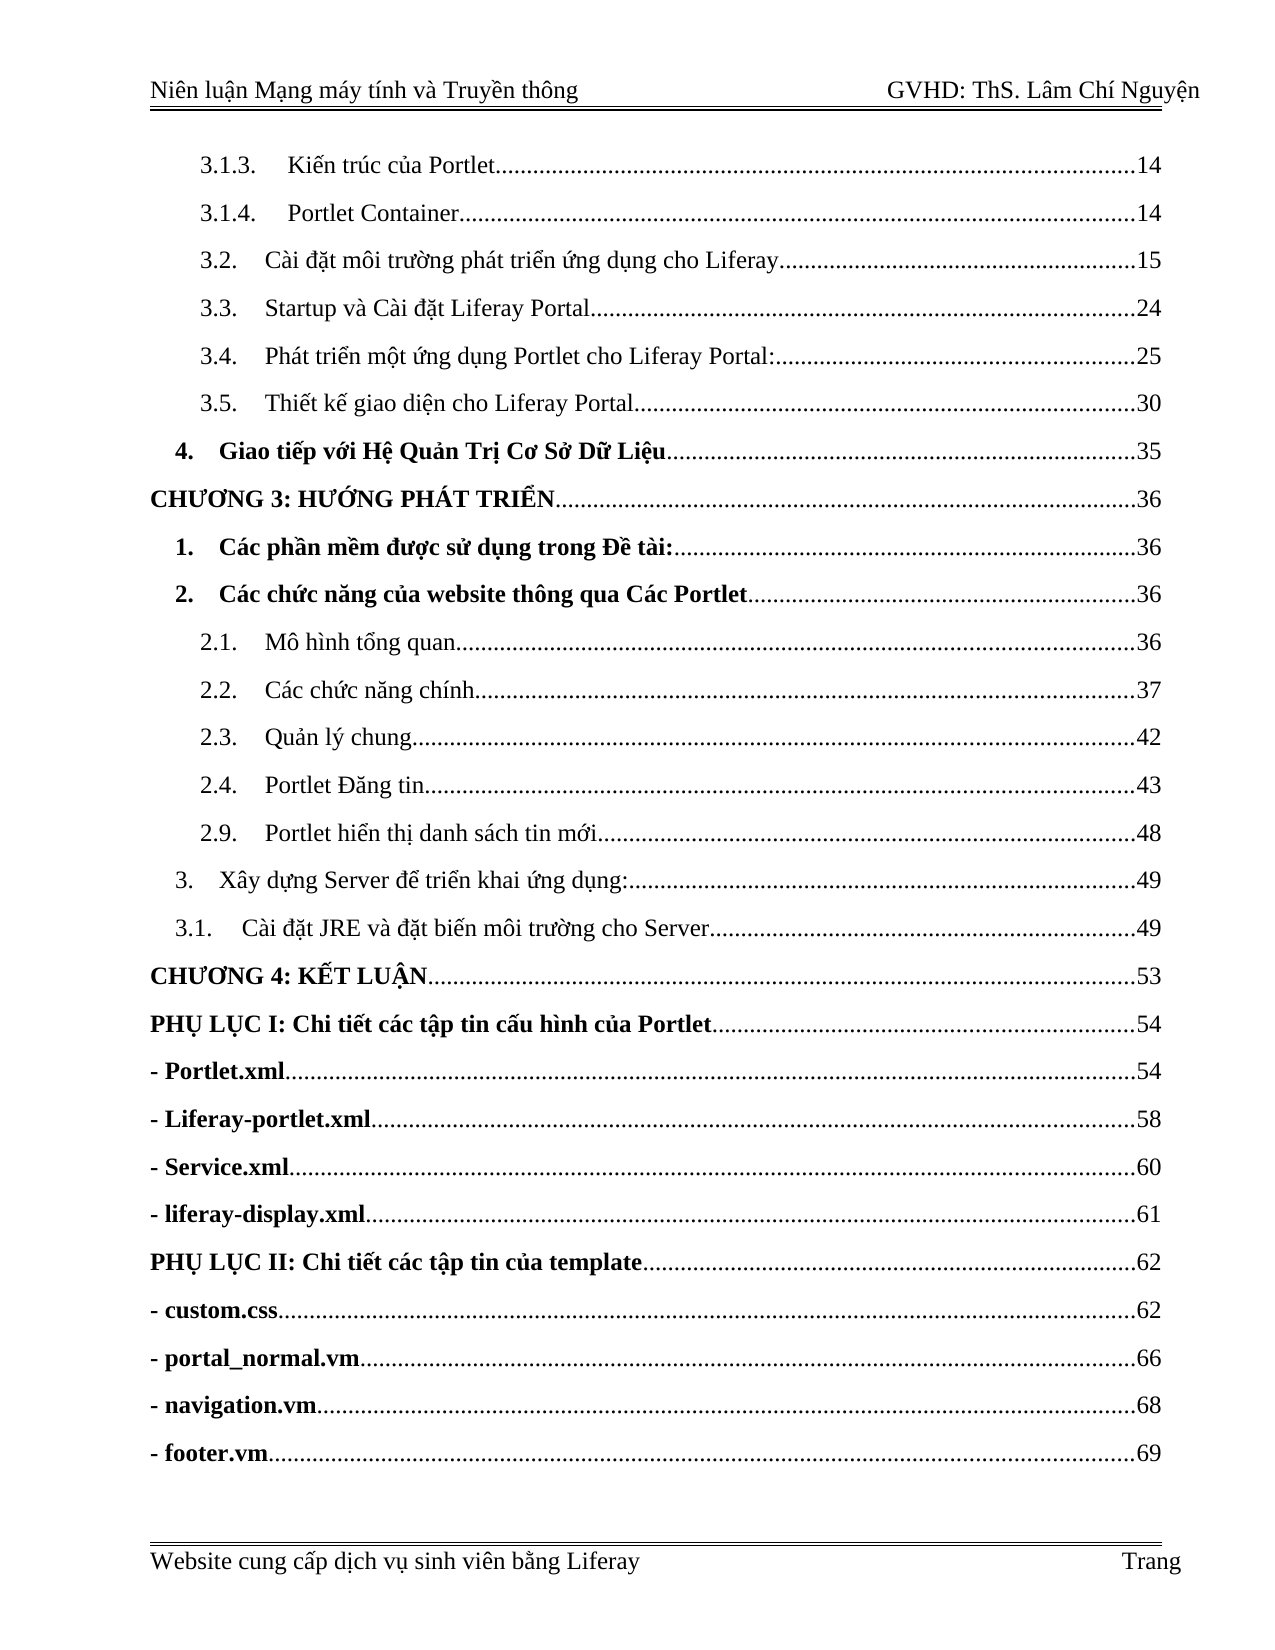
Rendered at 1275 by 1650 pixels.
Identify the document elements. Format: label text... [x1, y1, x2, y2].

text - Portlet.xml 54 [150, 1056, 1162, 1085]
text 3. Xây dựng Server để triển khai ứng dụng: 49 [175, 866, 1162, 894]
text CHƯƠNG 4: KẾT LUẬN 53 [150, 961, 1162, 990]
text 2. Các chức năng của website thông qua Các Portlet 36 [175, 579, 1162, 608]
text 3.2. Cài đặt môi trường phát triển ứng dụng cho Liferay. 15 [200, 245, 1162, 274]
text CHƯƠNG 3: HƯỚNG PHÁT TRIỂN 36 [150, 484, 1162, 513]
text 3.5. Thiết kế giao diện cho Liferay Portal 30 [200, 388, 1162, 417]
text - navigation.vm 68 [150, 1390, 1162, 1419]
text 2.2. Các chức năng chính 37 [200, 675, 1162, 703]
text - footer.vm 69 [150, 1438, 1162, 1467]
text 3.1.3. Kiến trúc của Portlet 14 [200, 150, 1162, 179]
text PHỤ LỤC II: Chi tiết các tập tin của template 62 [150, 1247, 1162, 1276]
text 2.4. Portlet Đăng tin 43 [200, 770, 1162, 799]
text - portal_normal.vm 66 [150, 1343, 1162, 1371]
text - Service.xml 60 [150, 1152, 1162, 1181]
text 3.4. Phát triển một ứng dụng Portlet cho Liferay Portal: 25 [200, 341, 1162, 369]
text 2.3. Quản lý chung 42 [200, 722, 1162, 751]
text 4. Giao tiếp với Hệ Quản Trị Cơ Sở Dữ Liệu 35 [175, 436, 1162, 465]
text 2.9. Portlet hiển thị danh sách tin mới 48 [200, 818, 1162, 847]
text 3.1.4. Portlet Container 14 [200, 198, 1162, 226]
text 3.3. Startup và Cài đặt Liferay Portal 24 [200, 293, 1162, 322]
text PHỤ LỤC I: Chi tiết các tập tin cấu hình của Portlet 54 [150, 1009, 1162, 1037]
text 2.1. Mô hình tổng quan 36 [200, 627, 1162, 656]
text - Liferay-portlet.xml 58 [150, 1104, 1162, 1133]
text - liferay-display.xml 61 [150, 1199, 1162, 1228]
text 1. Các phần mềm được sử dụng trong Đề tài: 36 [175, 532, 1162, 560]
text - custom.css 62 [150, 1295, 1162, 1324]
text 3.1. Cài đặt JRE và đặt biến môi trường cho Server 49 [175, 913, 1162, 942]
